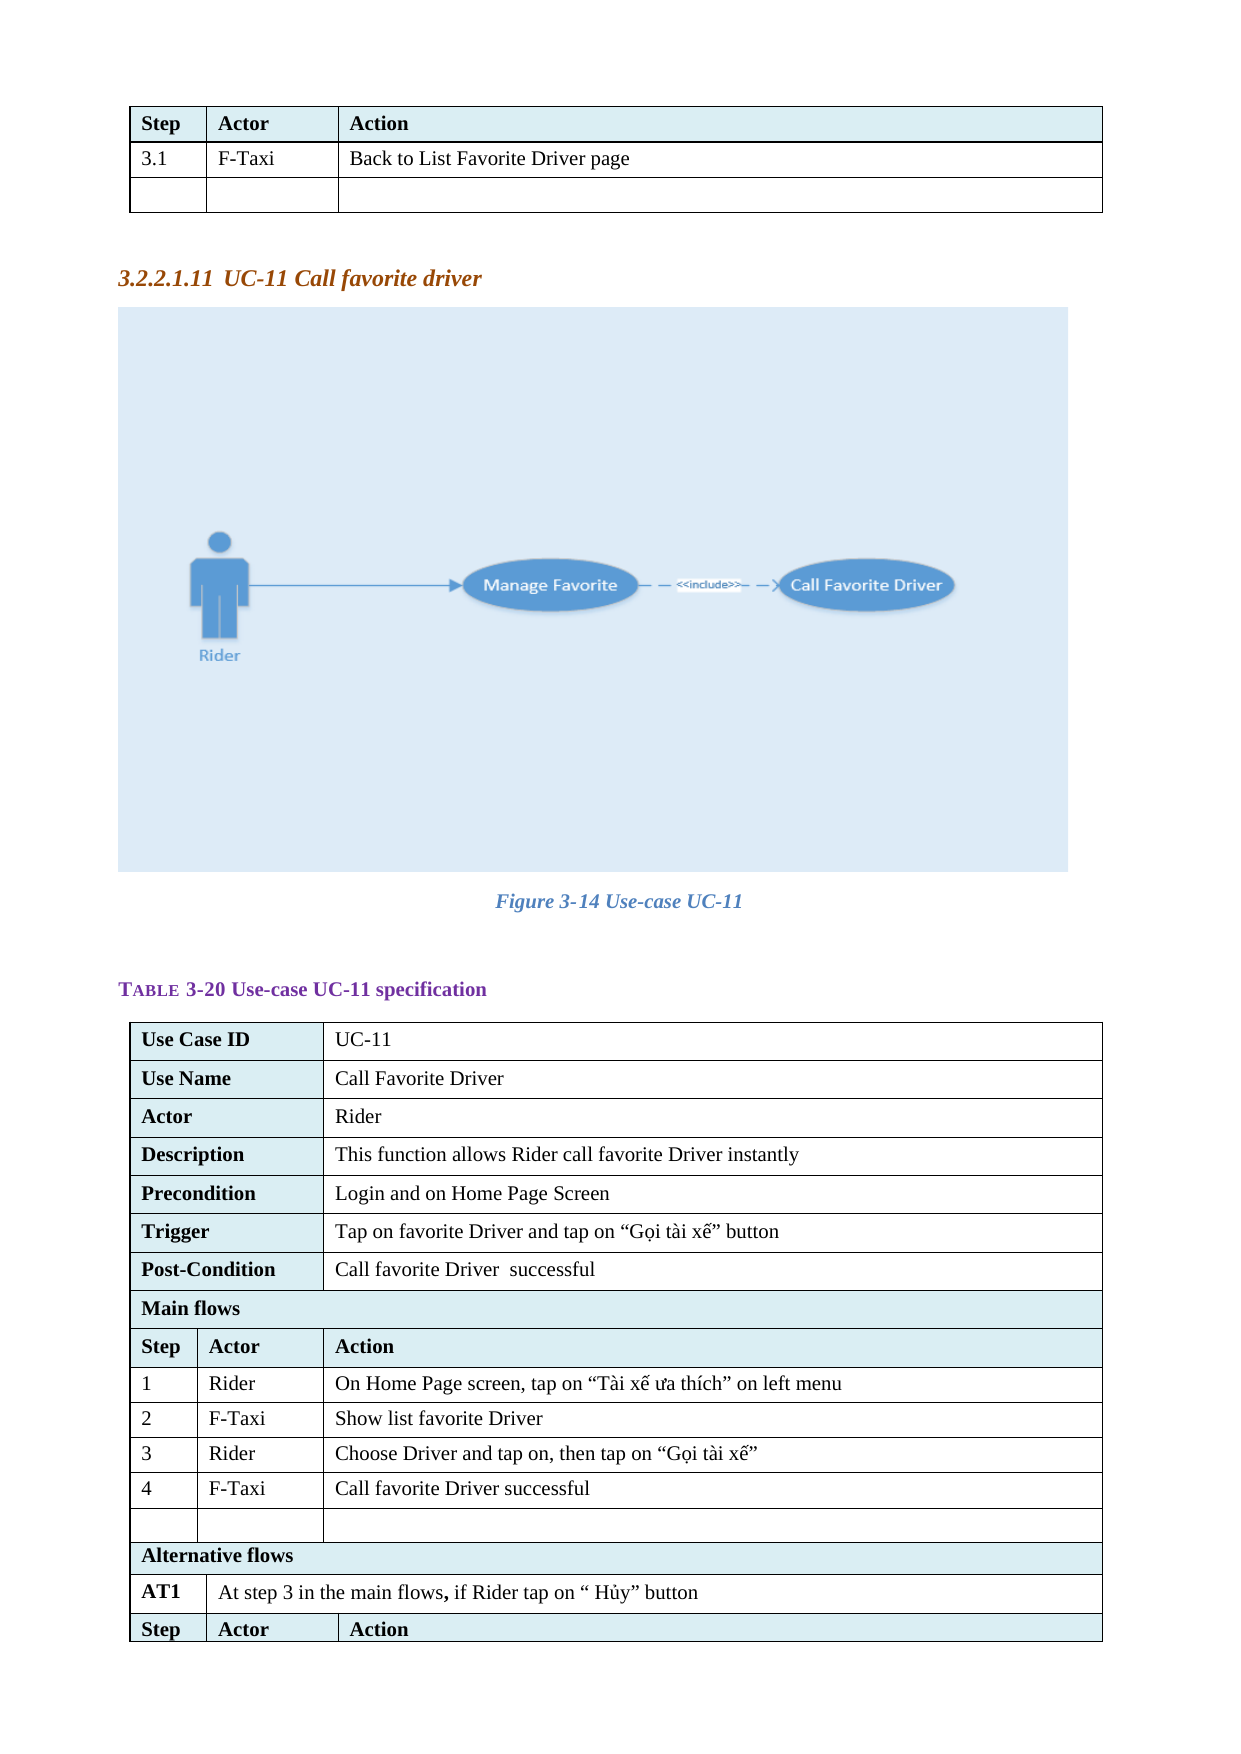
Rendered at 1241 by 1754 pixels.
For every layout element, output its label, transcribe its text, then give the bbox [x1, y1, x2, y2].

table_cell Action [324, 1329, 1102, 1367]
table_cell Call favorite Driver successful [324, 1473, 1102, 1507]
table_cell Action [339, 107, 1102, 141]
table_cell Back to List Favorite Driver page [339, 143, 1102, 177]
table_cell [339, 178, 1102, 212]
table_cell On Home Page screen, tap on “Tài xế ưa thích” on left menu [324, 1368, 1102, 1402]
table_cell Alternative flows [131, 1543, 1102, 1574]
table_cell Show list favorite Driver [324, 1403, 1102, 1437]
table_cell Call favorite Driver successful [324, 1253, 1102, 1290]
table_cell Rider [324, 1099, 1102, 1137]
table_header UC-11 [324, 1023, 1102, 1060]
table_cell [131, 1509, 197, 1542]
table_cell [198, 1509, 323, 1542]
table_cell At step 3 in the main flows, if Rider tap on “ Hủy” button [207, 1575, 1102, 1613]
table_cell Precondition [131, 1176, 323, 1213]
table_cell 2 [131, 1403, 197, 1437]
table_cell Trigger [131, 1214, 323, 1252]
table_cell Post-Condition [131, 1253, 323, 1290]
table_cell 3 [131, 1438, 197, 1472]
table_cell [324, 1509, 1102, 1542]
table_cell Step [131, 1329, 197, 1367]
table_cell Actor [198, 1329, 323, 1367]
table_cell Call Favorite Driver [324, 1061, 1102, 1098]
table_cell Action [339, 1614, 1102, 1641]
table_cell Step [131, 1614, 206, 1641]
table_cell Step [131, 107, 206, 141]
table_header Use Case ID [131, 1023, 323, 1060]
table_cell 4 [131, 1473, 197, 1507]
table_cell Main flows [131, 1291, 1102, 1328]
table_cell AT1 [131, 1575, 206, 1613]
picture [118, 307, 1069, 872]
table_cell [207, 178, 338, 212]
table_cell [131, 178, 206, 212]
table_cell F-Taxi [198, 1403, 323, 1437]
table_cell Tap on favorite Driver and tap on “Gọi tài xế” button [324, 1214, 1102, 1252]
table_cell Description [131, 1138, 323, 1175]
table_cell F-Taxi [207, 143, 338, 177]
table_cell This function allows Rider call favorite Driver instantly [324, 1138, 1102, 1175]
table_cell Use Name [131, 1061, 323, 1098]
table_cell F-Taxi [198, 1473, 323, 1507]
subtitle UC-11 Call favorite driver [118, 264, 1122, 291]
table_cell 1 [131, 1368, 197, 1402]
table_cell Rider [198, 1368, 323, 1402]
table_cell Actor [207, 1614, 338, 1641]
table_cell Choose Driver and tap on, then tap on “Gọi tài xế” [324, 1438, 1102, 1472]
table_cell Login and on Home Page Screen [324, 1176, 1102, 1213]
table_cell Actor [207, 107, 338, 141]
table_cell Actor [131, 1099, 323, 1137]
table_cell 3.1 [131, 143, 206, 177]
table_cell Rider [198, 1438, 323, 1472]
